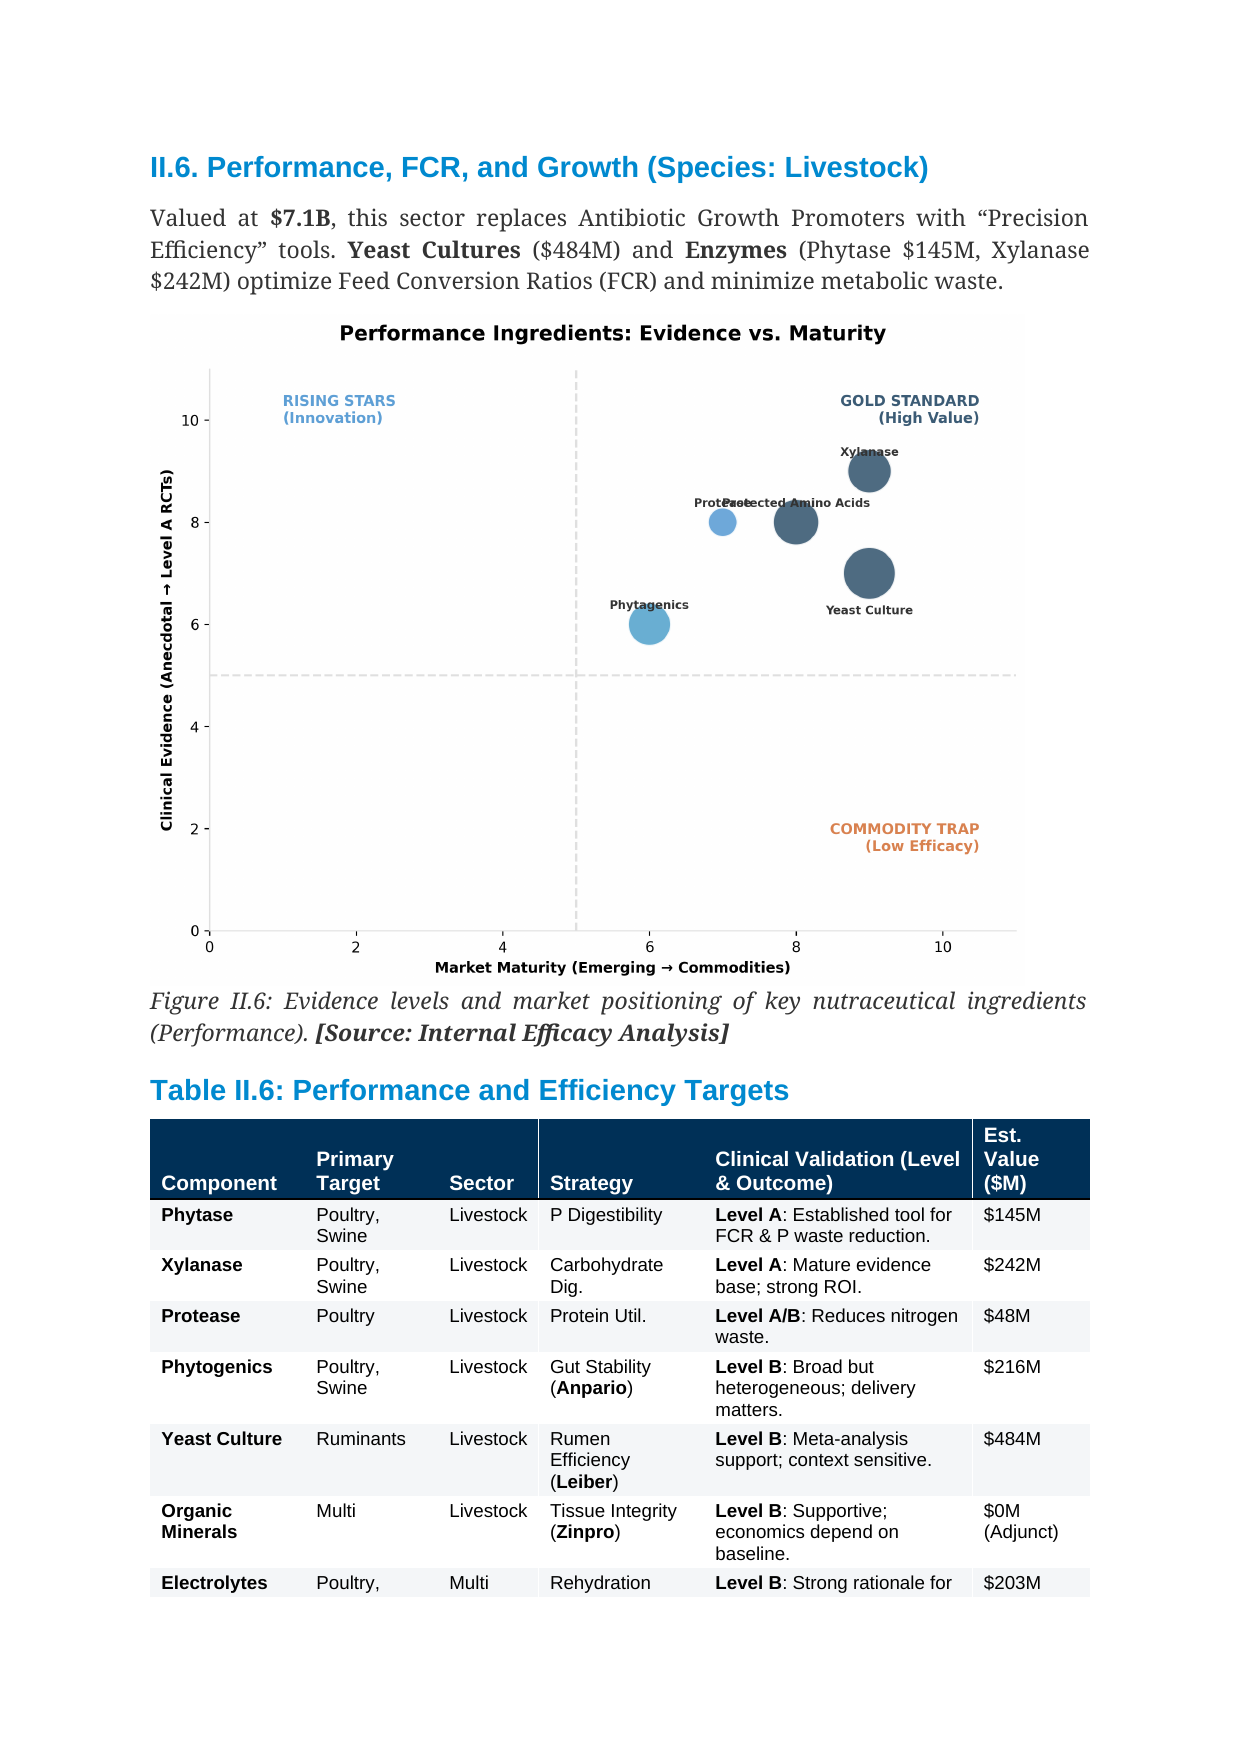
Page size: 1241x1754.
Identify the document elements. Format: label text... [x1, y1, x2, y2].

table_cell Multi [305, 1496, 438, 1568]
table_cell Livestock [438, 1301, 538, 1352]
table_cell Protease [150, 1301, 305, 1352]
table_cell Level B: Meta-analysis support; context sensitive. [704, 1424, 972, 1496]
table_cell Level A/B: Reduces nitrogen waste. [704, 1301, 972, 1352]
picture [150, 314, 1025, 986]
table_cell Livestock [438, 1496, 538, 1568]
table_cell Ruminants [305, 1424, 438, 1496]
table_header Clinical Validation (Level & Outcome) [704, 1119, 972, 1198]
text Valued at $7.1B, this sector replaces Antibiotic Growth Promoters with “Precision Efficiency” tools. Yeast Cultures ($484M) and Enzymes (Phytase $145M, Xylanase $242M) optimize Feed Conversion Ratios (FCR) and minimize metabolic waste. [150, 202, 1090, 296]
table_cell P Digestibility [539, 1200, 704, 1250]
table_cell Livestock [438, 1352, 538, 1424]
table_cell Poultry, Swine [305, 1250, 438, 1301]
table_cell Poultry, Swine [305, 1352, 438, 1424]
table_cell Multi [438, 1568, 538, 1597]
table_cell Livestock [438, 1200, 538, 1250]
table_cell Livestock [438, 1250, 538, 1301]
table_cell Yeast Culture [150, 1424, 305, 1496]
table_cell Level B: Broad but heterogeneous; delivery matters. [704, 1352, 972, 1424]
table_cell Phytogenics [150, 1352, 305, 1424]
table_header Primary Target [305, 1119, 438, 1198]
table_cell $145M [973, 1200, 1090, 1250]
table_cell Livestock [438, 1424, 538, 1496]
table_cell Level A: Mature evidence base; strong ROI. [704, 1250, 972, 1301]
table_header Strategy [539, 1119, 704, 1198]
table_cell Phytase [150, 1200, 305, 1250]
table_cell Rehydration [539, 1568, 704, 1597]
subtitle II.6. Performance, FCR, and Growth (Species: Livestock) [150, 150, 1090, 183]
table_cell Poultry, Horses [305, 1568, 438, 1597]
table_cell $48M [973, 1301, 1090, 1352]
subtitle Table II.6: Performance and Efficiency Targets [150, 1073, 1090, 1106]
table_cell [704, 1568, 972, 1597]
table_cell Organic Minerals [150, 1496, 305, 1568]
table_cell Electrolytes [150, 1568, 305, 1597]
table_cell Poultry [305, 1301, 438, 1352]
table_cell $216M [973, 1352, 1090, 1424]
table_cell Level B: Supportive; economics depend on baseline. [704, 1496, 972, 1568]
table_cell Rumen Efficiency (Leiber) [539, 1424, 704, 1496]
table_header Est. Value ($M) [973, 1119, 1090, 1198]
table_cell Gut Stability (Anpario) [539, 1352, 704, 1424]
table_cell Poultry, Swine [305, 1200, 438, 1250]
table_cell Xylanase [150, 1250, 305, 1301]
table_cell $242M [973, 1250, 1090, 1301]
table_cell $0M (Adjunct) [973, 1496, 1090, 1568]
table_cell Carbohydrate Dig. [539, 1250, 704, 1301]
table_cell $484M [973, 1424, 1090, 1496]
table_cell Protein Util. [539, 1301, 704, 1352]
table_header Sector [438, 1119, 538, 1198]
table_cell Level A: Established tool for FCR & P waste reduction. [704, 1200, 972, 1250]
table_cell Tissue Integrity (Zinpro) [539, 1496, 704, 1568]
table_cell $203M [973, 1568, 1090, 1597]
table_header Component [150, 1119, 305, 1198]
